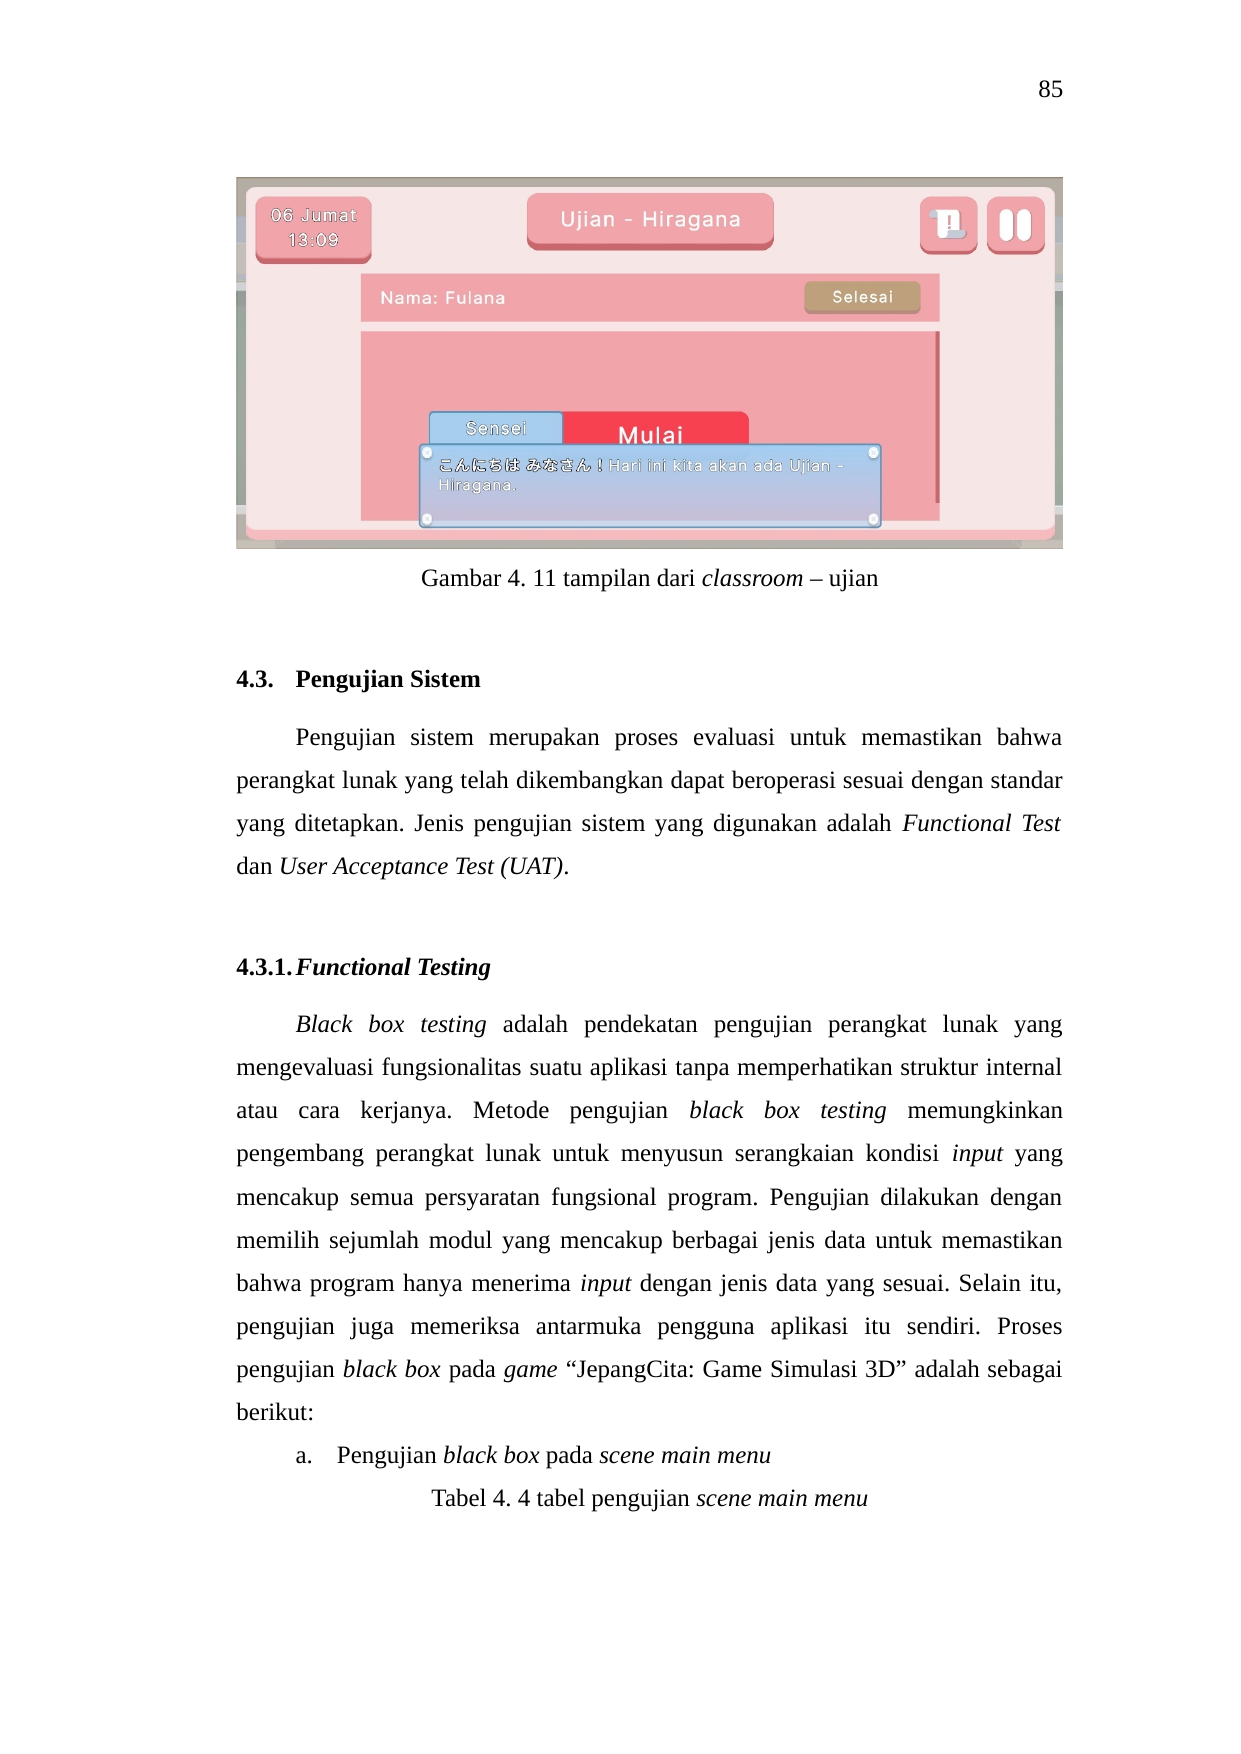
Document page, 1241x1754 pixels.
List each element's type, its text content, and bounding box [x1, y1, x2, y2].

text Black box testing adalah pendekatan pengujian perangkat lunak yang mengevaluasi fungsionalitas suatu aplikasi tanpa memperhatikan struktur internal atau cara kerjanya. Metode pengujian black box testing memungkinkan pengembang perangkat lunak untuk menyusun serangkaian kondisi input yang mencakup semua persyaratan fungsional program. Pengujian dilakukan dengan memilih sejumlah modul yang mencakup berbagai jenis data untuk memastikan bahwa program hanya menerima input dengan jenis data yang sesuai. Selain itu, pengujian juga memeriksa antarmuka pengguna aplikasi itu sendiri. Proses pengujian black box pada game “JepangCita: Game Simulasi 3D” adalah sebagai berikut: [236, 1009, 1063, 1426]
text Pengujian sistem merupakan proses evaluasi untuk memastikan bahwa perangkat lunak yang telah dikembangkan dapat beroperasi sesuai dengan standar yang ditetapkan. Jenis pengujian sistem yang digunakan adalah Functional Test dan User Acceptance Test (UAT). [236, 722, 1063, 880]
list Pengujian black box pada scene main menu [295, 1440, 1063, 1469]
subtitle Functional Testing [236, 952, 1063, 980]
picture [236, 177, 1063, 549]
text Tabel 4. 4 tabel pengujian scene main menu [236, 1483, 1063, 1512]
text Gambar 4. 11 tampilan dari classroom – ujian [236, 563, 1063, 592]
subtitle Pengujian Sistem [236, 664, 1063, 693]
